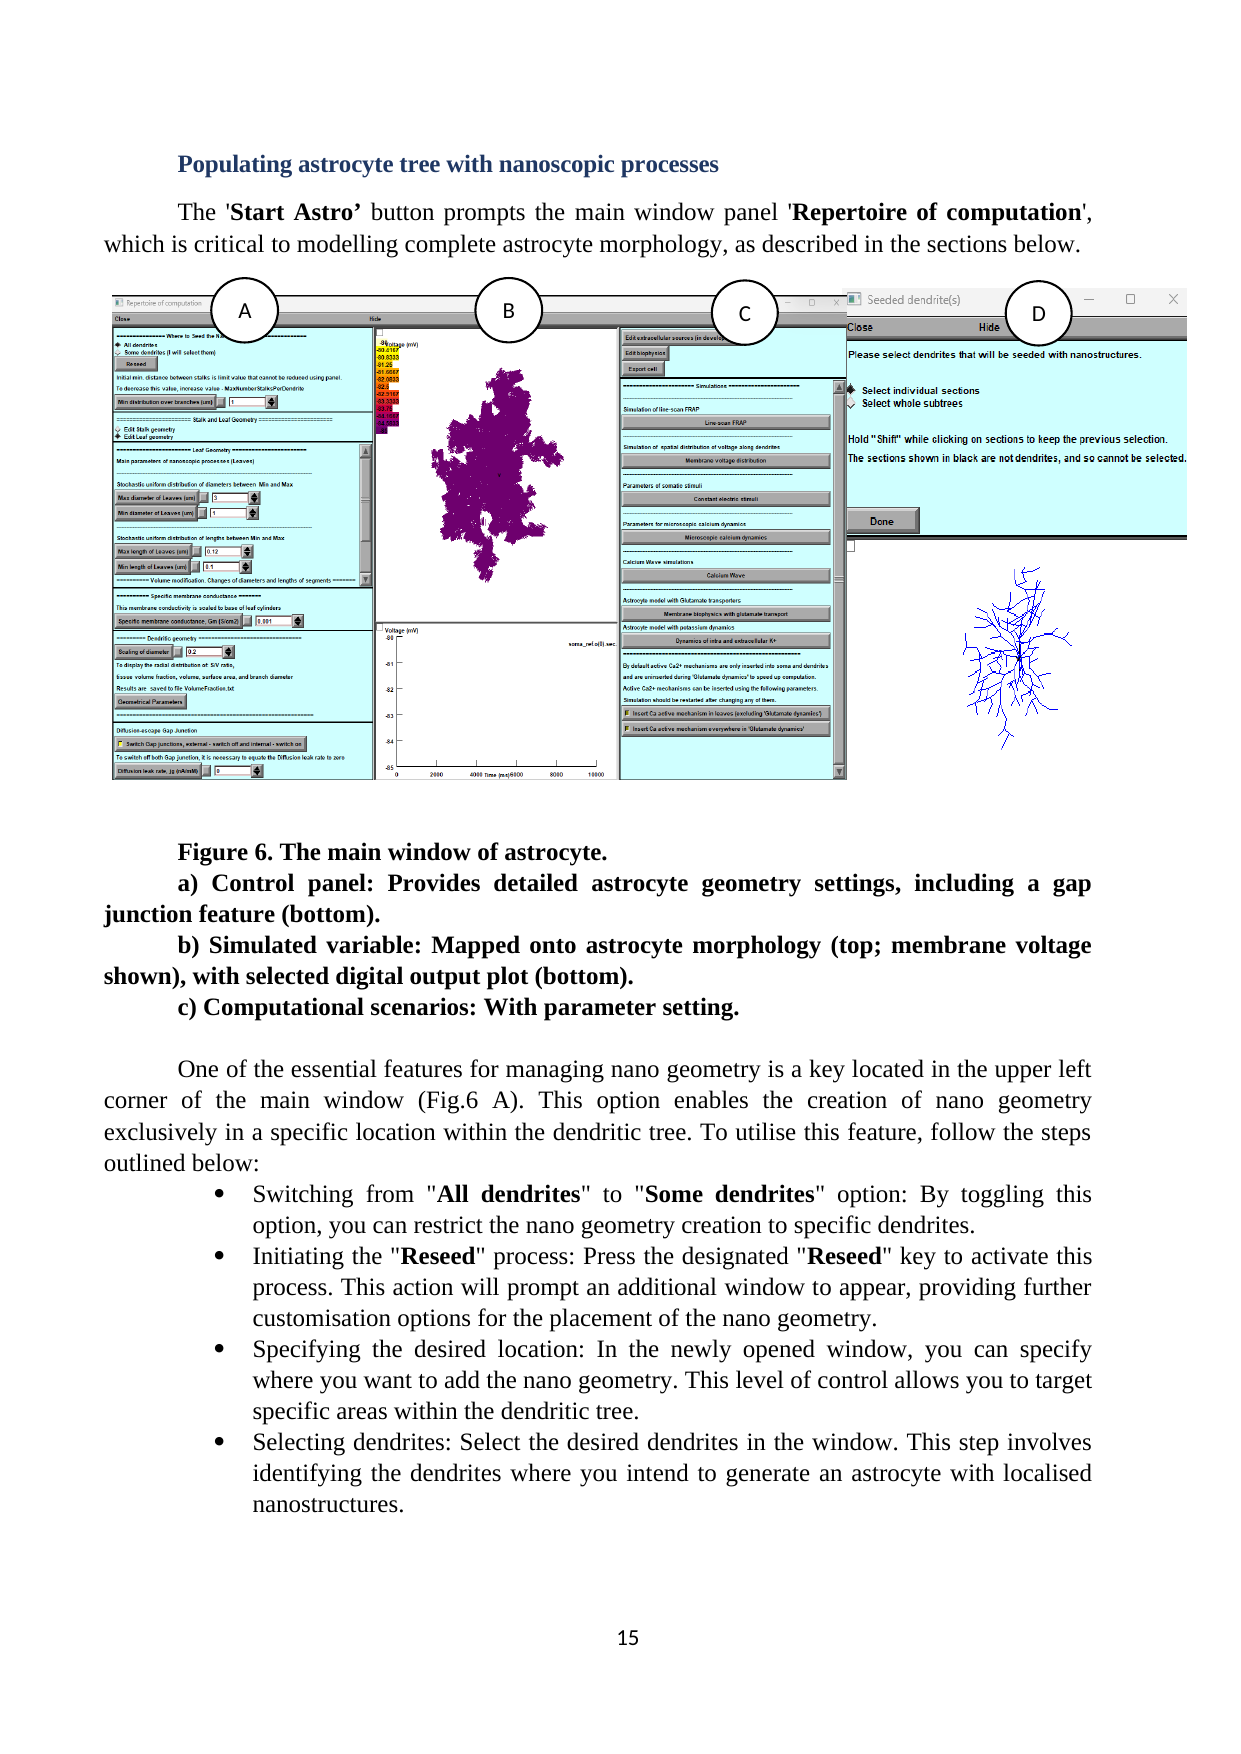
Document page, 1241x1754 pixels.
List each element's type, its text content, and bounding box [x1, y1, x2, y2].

picture [112, 288, 1187, 780]
list Selecting dendrites: Select the desired dendrites in the window. This step involves identifying the dendrites where you intend to generate an astrocyte with localised nanostructures. [215, 1427, 1093, 1518]
list Initiating the "Reseed" process: Press the designated "Reseed" key to activate this process. This action will prompt an additional window to appear, providing further customisation options for the placement of the nano geometry. [215, 1241, 1093, 1332]
list Switching from "All dendrites" to "Some dendrites" option: By toggling this option, you can restrict the nano geometry creation to specific dendrites. [215, 1179, 1093, 1238]
text The 'Start Astro’ button prompts the main window panel 'Repertoire of computation', which is critical to modelling complete astrocyte morphology, as described in the sections below. [103, 197, 1093, 258]
text b) Simulated variable: Mapped onto astrocyte morphology (top; membrane voltage shown), with selected digital output plot (bottom). [103, 930, 1093, 990]
text c) Computational scenarios: With parameter setting. [103, 992, 1093, 1021]
subtitle Populating astrocyte tree with nanoscopic processes [103, 149, 1093, 178]
text a) Control panel: Provides detailed astrocyte geometry settings, including a gap junction feature (bottom). [103, 868, 1093, 928]
text Figure 6. The main window of astrocyte. [103, 837, 1093, 866]
text One of the essential features for managing nano geometry is a key located in the upper left corner of the main window (Fig.6 A). This option enables the creation of nano geometry exclusively in a specific location within the dendritic tree. To utilise this feature, follow the steps outlined below: [103, 1054, 1093, 1176]
list Specifying the desired location: In the newly opened window, you can specify where you want to add the nano geometry. This level of control allows you to target specific areas within the dendritic tree. [215, 1334, 1093, 1425]
